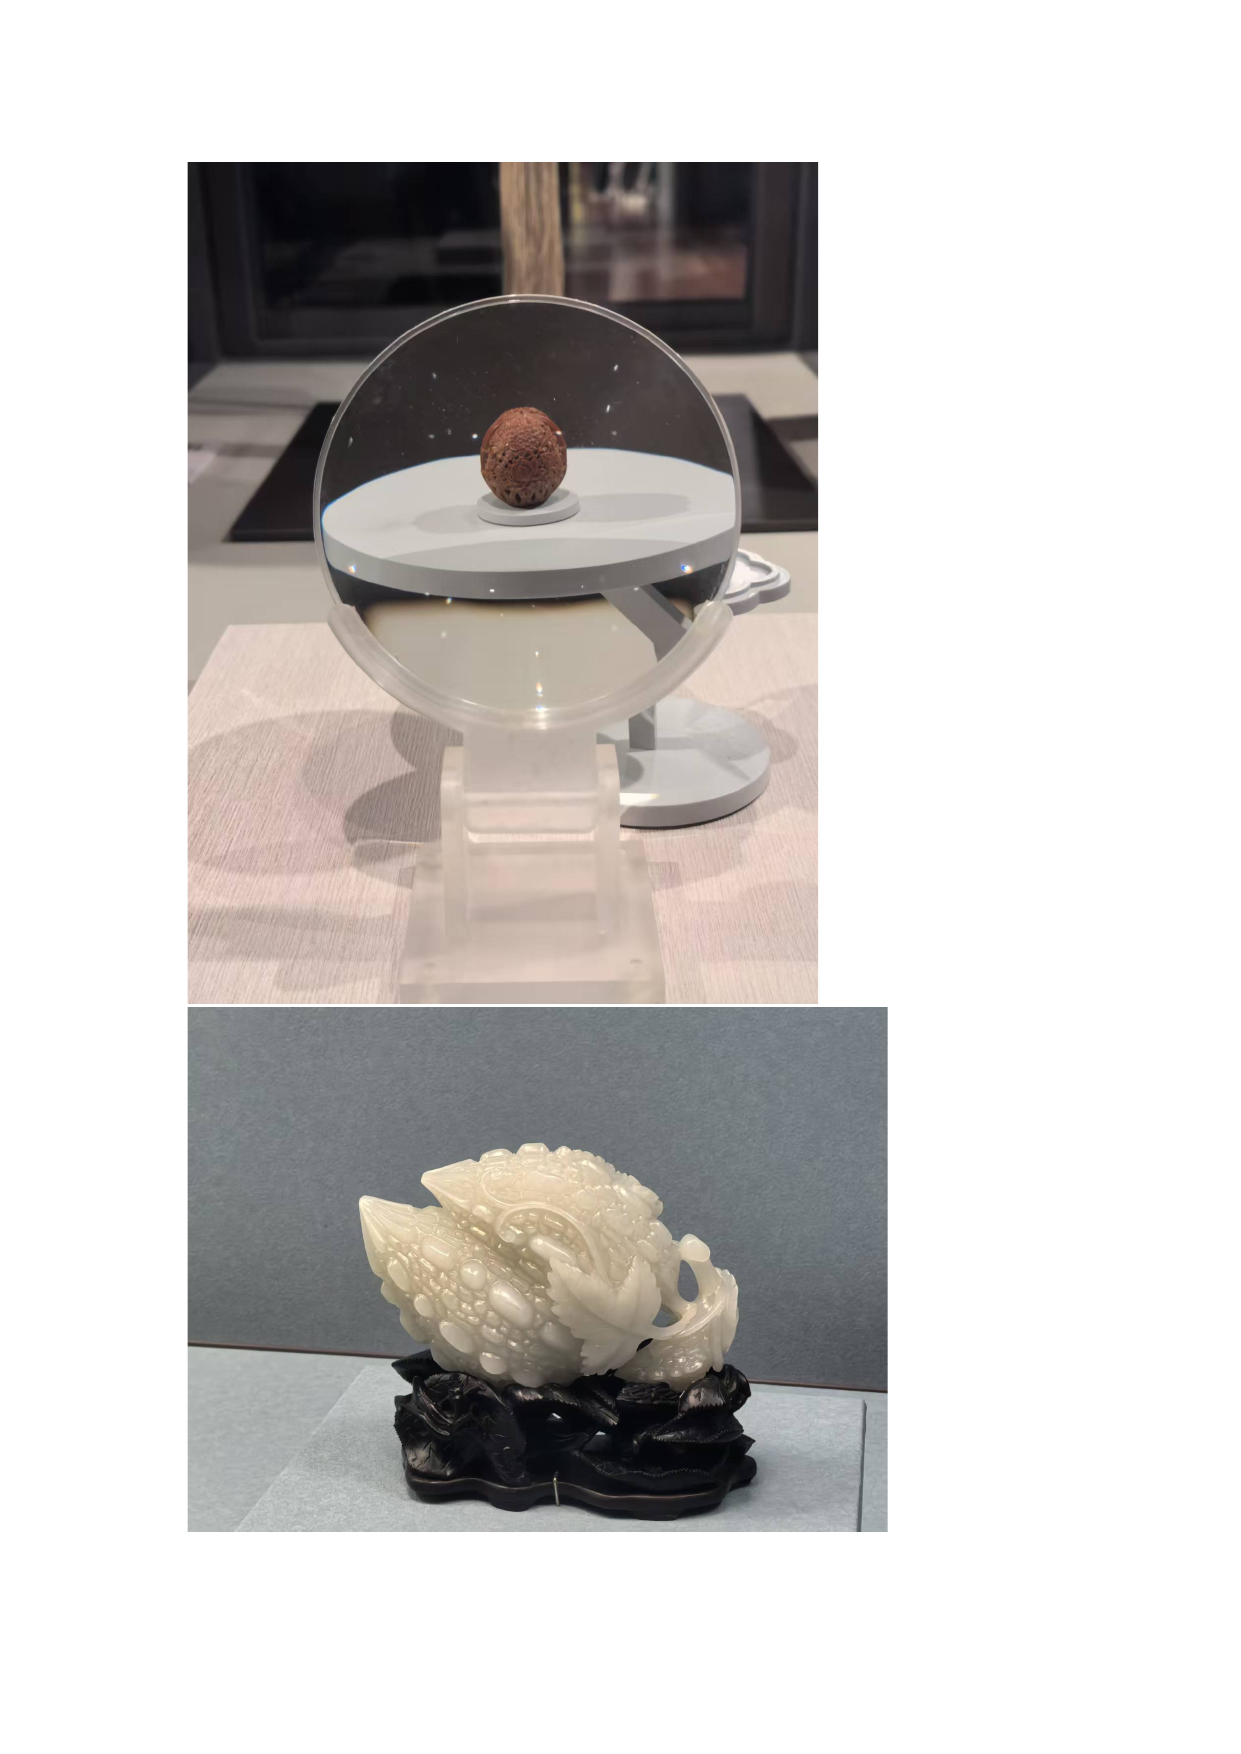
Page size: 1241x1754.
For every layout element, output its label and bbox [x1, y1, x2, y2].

picture [187, 1007, 888, 1532]
picture [187, 162, 819, 1004]
